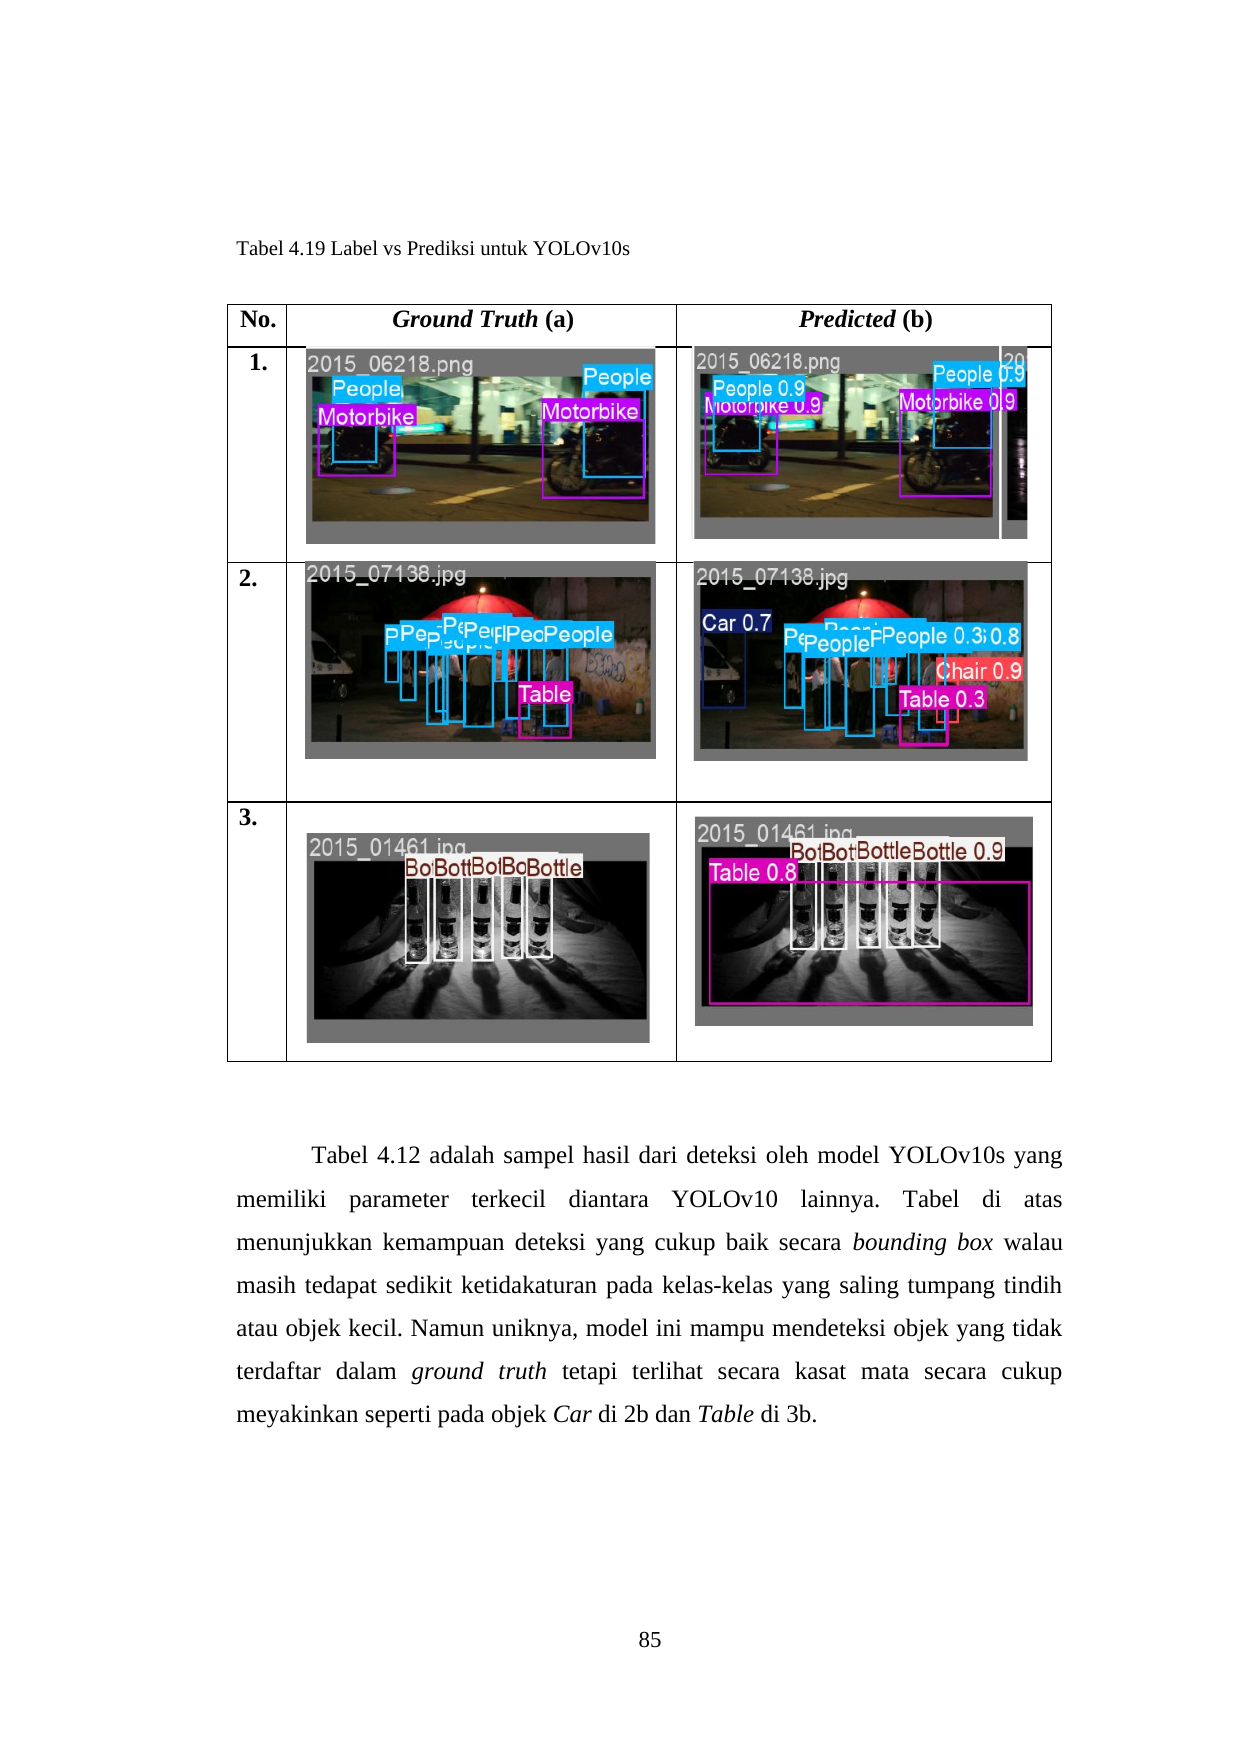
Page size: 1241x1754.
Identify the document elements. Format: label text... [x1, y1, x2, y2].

table_cell 2. [228, 563, 286, 801]
picture [305, 561, 656, 759]
table_header Predicted (b) [677, 305, 1051, 346]
table_cell 1. [228, 348, 286, 562]
picture [694, 816, 1033, 1026]
table_cell [677, 563, 1051, 801]
table_cell [677, 803, 1051, 1061]
picture [693, 561, 1028, 761]
table_cell 3. [228, 803, 286, 1061]
table_header Ground Truth (a) [287, 305, 676, 346]
table_cell [677, 348, 1051, 562]
table_cell [287, 803, 676, 1061]
picture [691, 346, 1028, 539]
table_cell [287, 348, 676, 562]
table_header No. [228, 305, 286, 346]
picture [306, 833, 650, 1043]
picture [306, 346, 656, 544]
text Tabel 4.12 adalah sampel hasil dari deteksi oleh model YOLOv10s yang memiliki parameter terkecil diantara YOLOv10 lainnya. Tabel di atas menunjukkan kemampuan deteksi yang cukup baik secara bounding box walau masih tedapat sedikit ketidakaturan pada kelas-kelas yang saling tumpang tindih atau objek kecil. Namun uniknya, model ini mampu mendeteksi objek yang tidak terdaftar dalam ground truth tetapi terlihat secara kasat mata secara cukup meyakinkan seperti pada objek Car di 2b dan Table di 3b. [236, 1141, 1063, 1428]
table_cell [287, 563, 676, 801]
